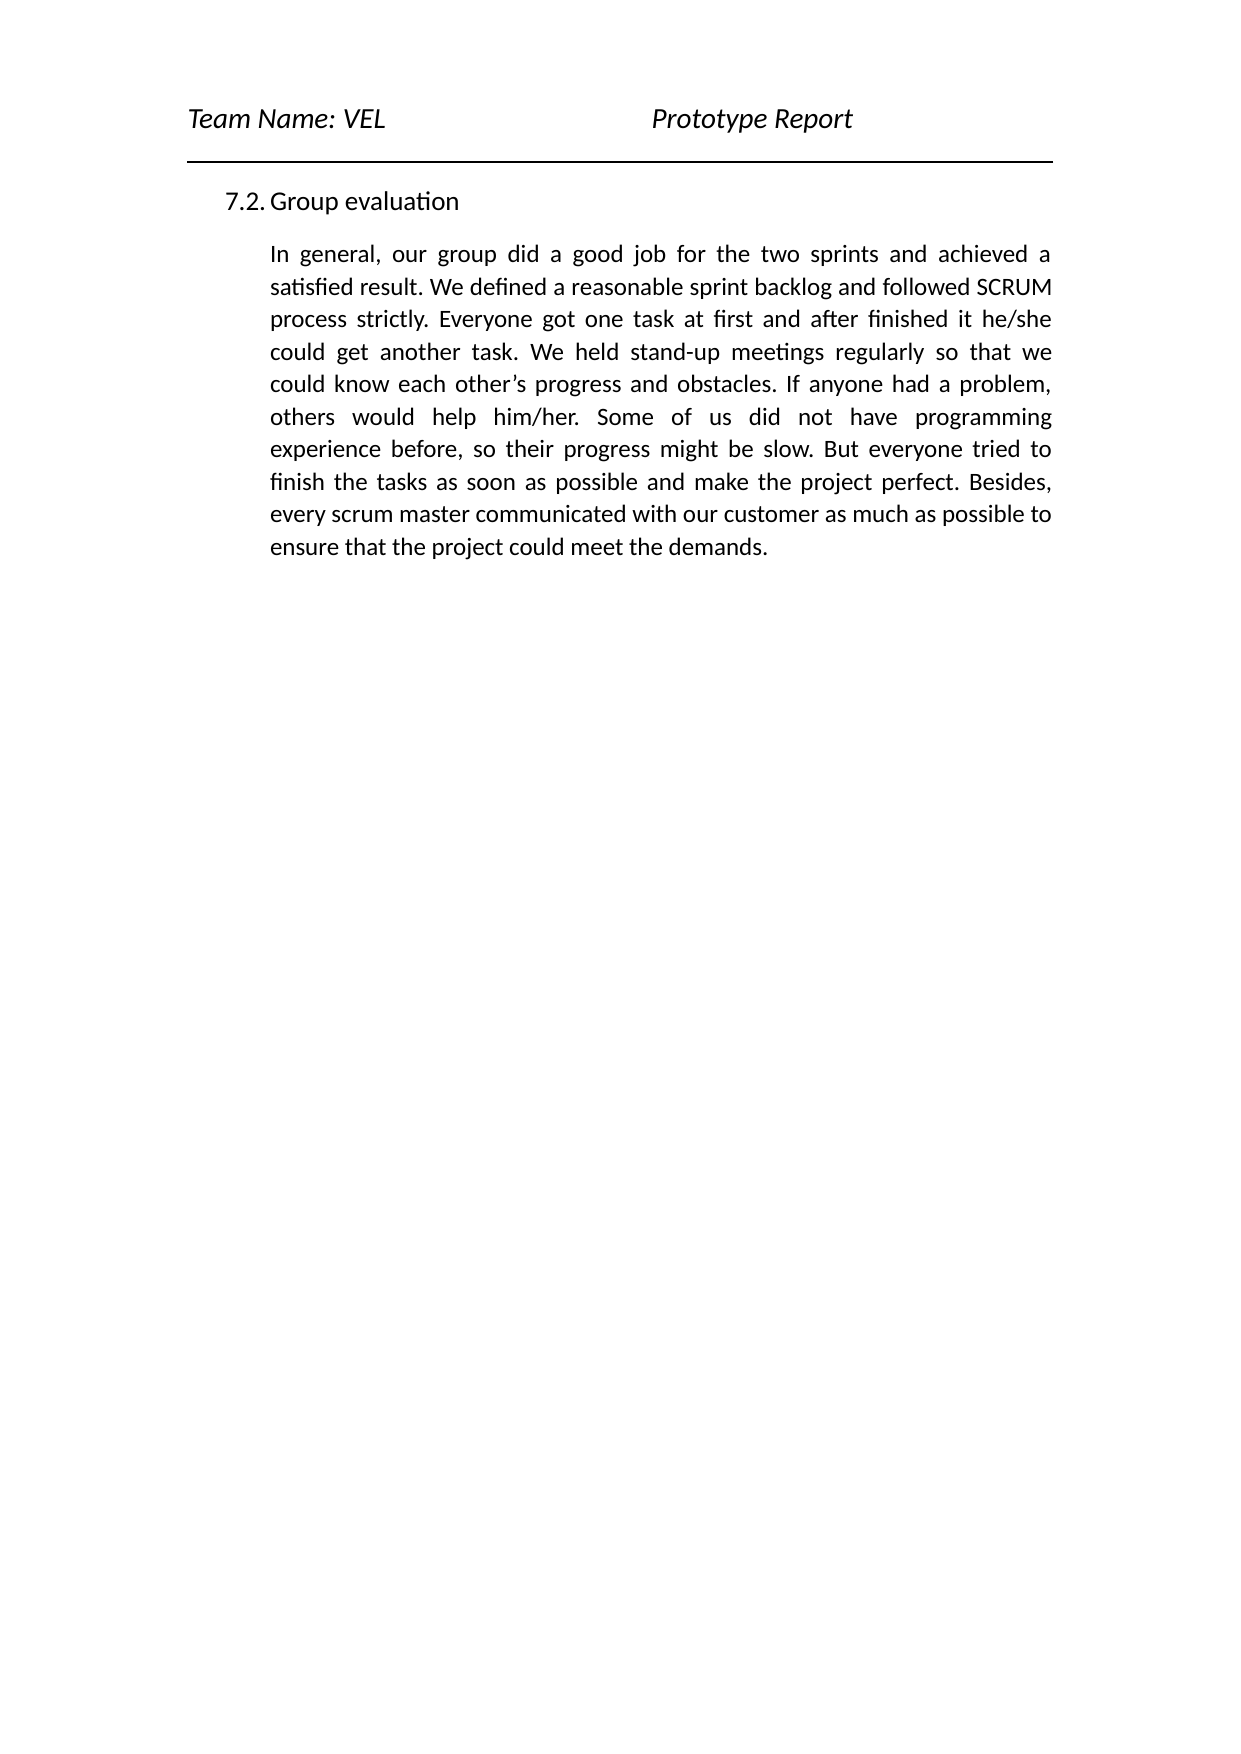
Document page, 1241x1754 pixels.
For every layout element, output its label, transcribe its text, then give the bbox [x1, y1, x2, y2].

subtitle Group evaluation [225, 168, 1053, 233]
subtitle In general, our group did a good job for the two sprints and achieved a satisfied result. We defined a reasonable sprint backlog and followed SCRUM process strictly. Everyone got one task at first and after finished it he/she could get another task. We held stand-up meetings regularly so that we could know each other’s progress and obstacles. If anyone had a problem, others would help him/her. Some of us did not have programming experience before, so their progress might be slow. But everyone tried to finish the tasks as soon as possible and make the project perfect. Besides, every scrum master communicated with our customer as much as possible to ensure that the project could meet the demands. [270, 237, 1053, 562]
